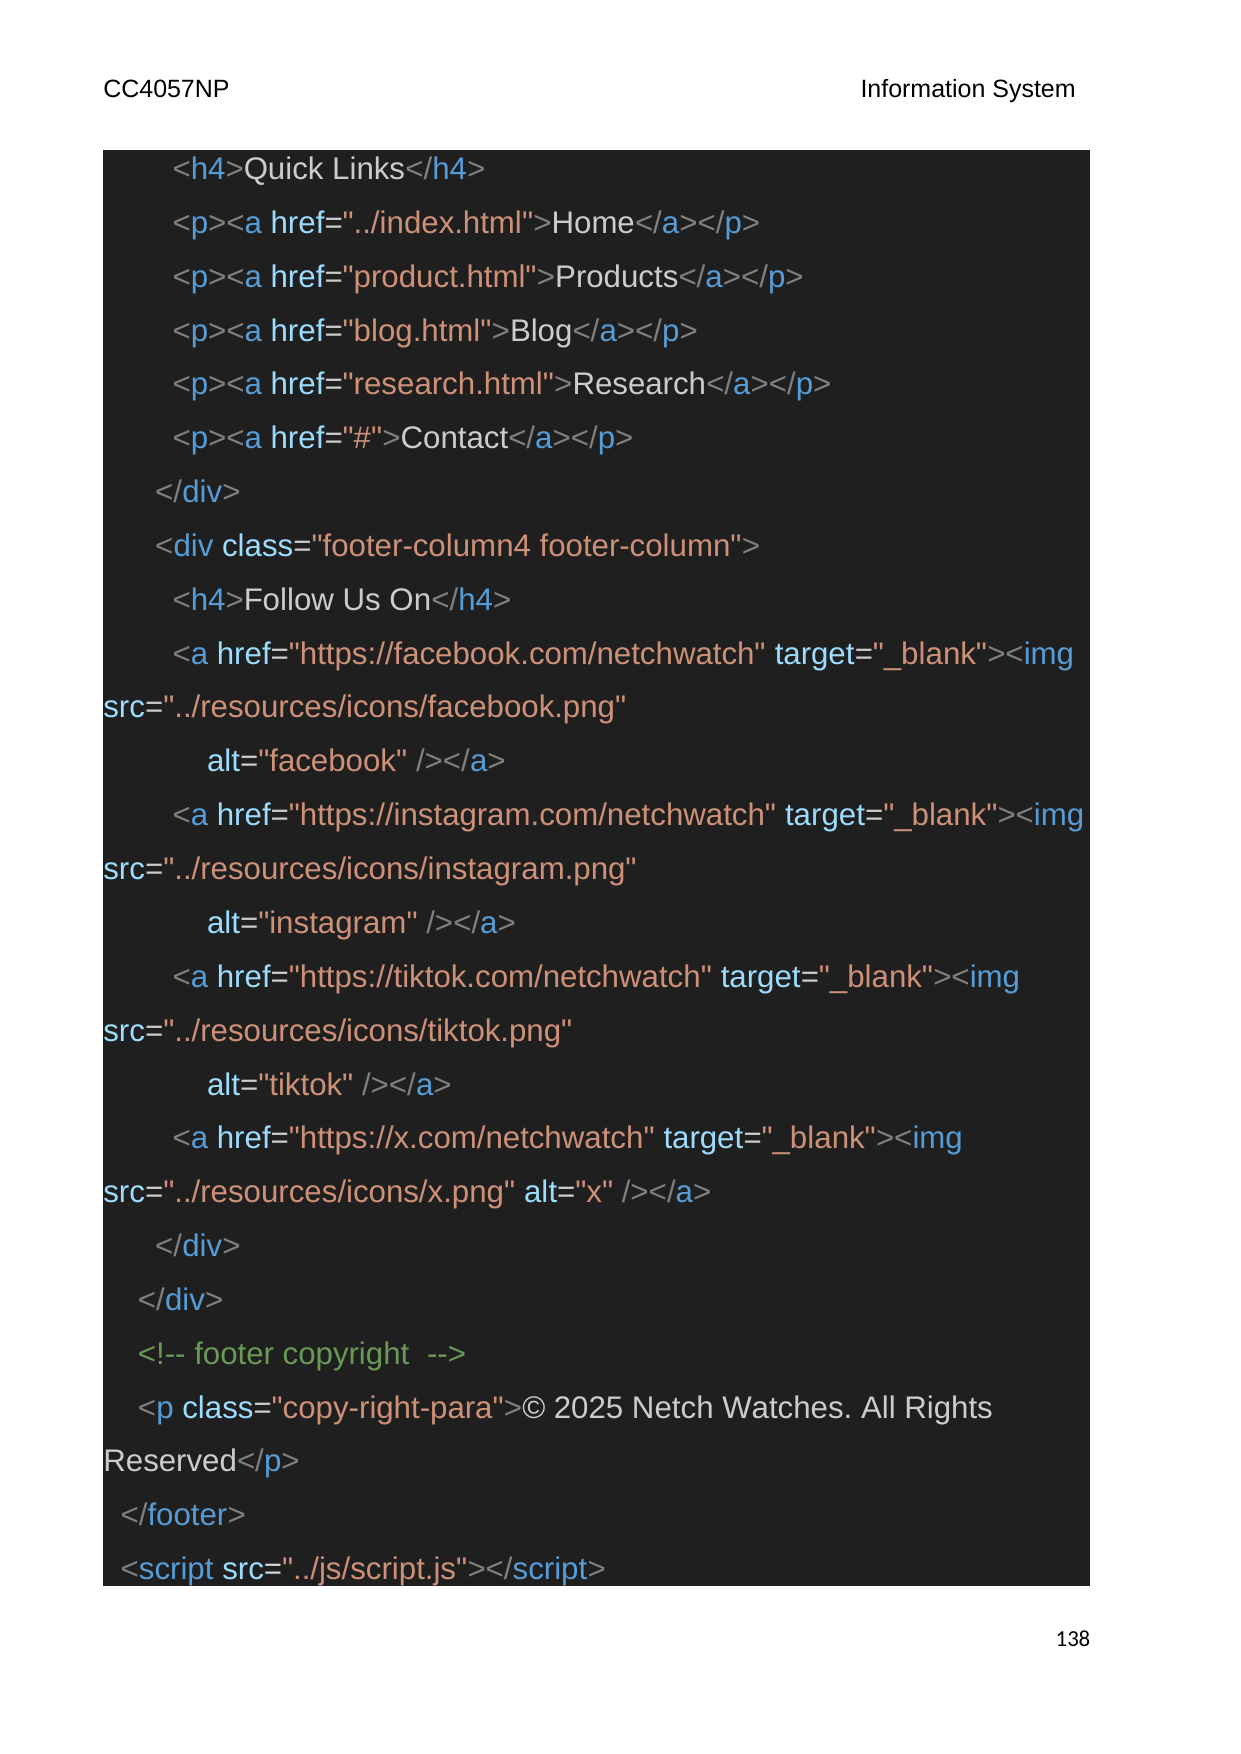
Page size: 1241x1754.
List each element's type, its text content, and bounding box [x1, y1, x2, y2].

text <p class="copy-right-para">© 2025 Netch Watches. All Rights Reserved</p> [103, 1389, 1090, 1478]
text <!-- footer copyright --> [103, 1335, 1090, 1371]
text </div> [103, 473, 1090, 509]
text <a href="https://instagram.com/netchwatch" target="_blank"><img src="../resources/icons/instagram.png" [103, 796, 1090, 886]
text </footer> [103, 1496, 1090, 1532]
text <a href="https://tiktok.com/netchwatch" target="_blank"><img src="../resources/icons/tiktok.png" [103, 958, 1090, 1048]
text <p><a href="product.html">Products</a></p> [103, 258, 1090, 294]
text <h4>Follow Us On</h4> [103, 581, 1090, 617]
text alt="tiktok" /></a> [103, 1066, 1090, 1101]
text </div> [103, 1281, 1090, 1317]
text <div class="footer-column4 footer-column"> [103, 527, 1090, 563]
text <a href="https://facebook.com/netchwatch" target="_blank"><img src="../resources/icons/facebook.png" [103, 635, 1090, 724]
text <p><a href="blog.html">Blog</a></p> [103, 312, 1090, 347]
text <script src="../js/script.js"></script> [103, 1550, 1090, 1586]
text <p><a href="#">Contact</a></p> [103, 419, 1090, 455]
text alt="instagram" /></a> [103, 904, 1090, 940]
text </div> [103, 1227, 1090, 1263]
text <h4>Quick Links</h4> [103, 150, 1090, 186]
text <p><a href="research.html">Research</a></p> [103, 365, 1090, 401]
text <p><a href="../index.html">Home</a></p> [103, 204, 1090, 240]
text alt="facebook" /></a> [103, 742, 1090, 778]
text <a href="https://x.com/netchwatch" target="_blank"><img src="../resources/icons/x.png" alt="x" /></a> [103, 1119, 1090, 1209]
